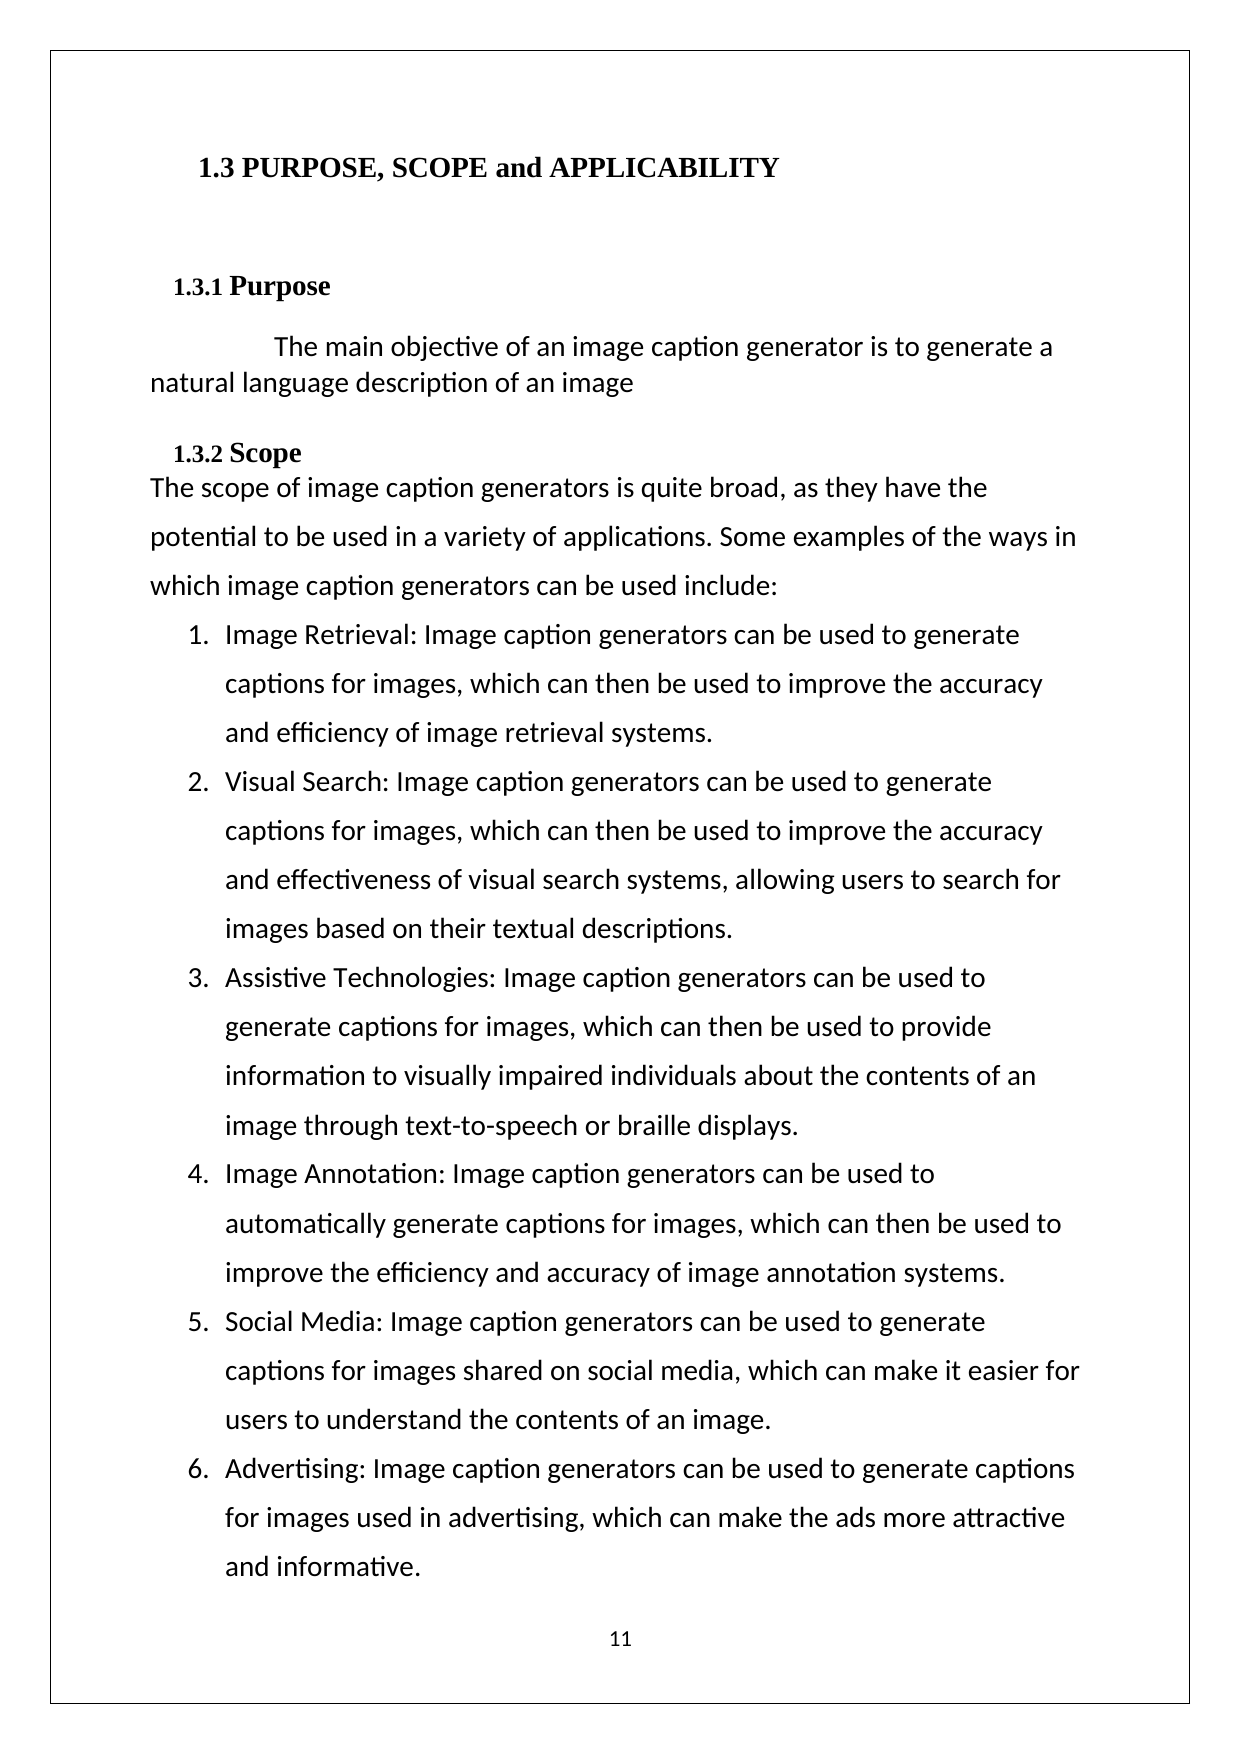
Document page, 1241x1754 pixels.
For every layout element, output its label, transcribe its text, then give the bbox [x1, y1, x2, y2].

text The scope of image caption generators is quite broad, as they have the potential to be used in a variety of applications. Some examples of the ways in which image caption generators can be used include: [150, 469, 1090, 602]
subtitle PURPOSE, SCOPE and APPLICABILITY [198, 150, 1090, 183]
subtitle Scope [173, 435, 1090, 469]
text The main objective of an image caption generator is to generate a natural language description of an image [150, 328, 1090, 399]
list Image Annotation: Image caption generators can be used to automatically generate captions for images, which can then be used to improve the efficiency and accuracy of image annotation systems. [187, 1156, 1090, 1289]
list Assistive Technologies: Image caption generators can be used to generate captions for images, which can then be used to provide information to visually impaired individuals about the contents of an image through text-to-speech or braille displays. [187, 959, 1090, 1142]
subtitle Purpose [173, 268, 1090, 302]
list Image Retrieval: Image caption generators can be used to generate captions for images, which can then be used to improve the accuracy and efficiency of image retrieval systems. [187, 616, 1090, 750]
list Social Media: Image caption generators can be used to generate captions for images shared on social media, which can make it easier for users to understand the contents of an image. [187, 1303, 1090, 1437]
list Visual Search: Image caption generators can be used to generate captions for images, which can then be used to improve the accuracy and effectiveness of visual search systems, allowing users to search for images based on their textual descriptions. [187, 763, 1090, 946]
list Advertising: Image caption generators can be used to generate captions for images used in advertising, which can make the ads more attractive and informative. [187, 1450, 1090, 1584]
